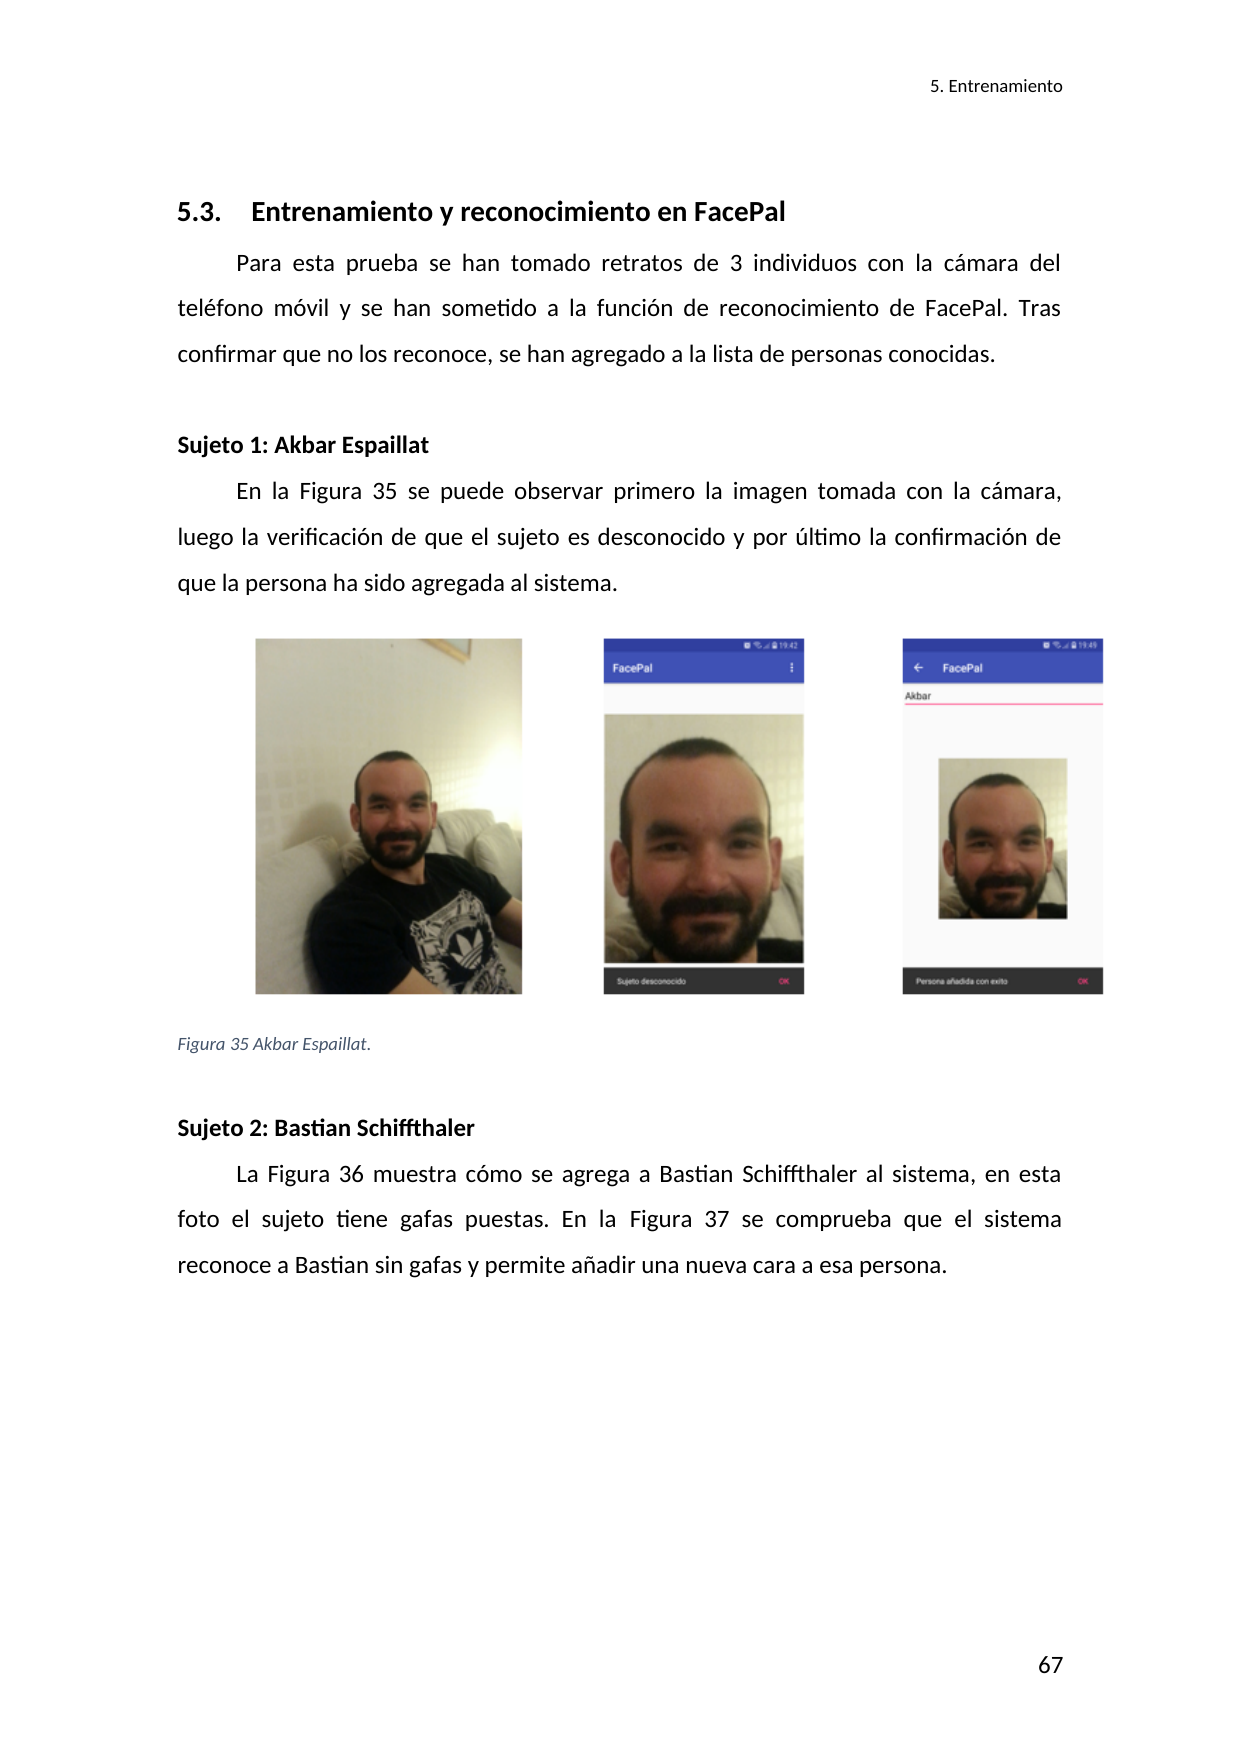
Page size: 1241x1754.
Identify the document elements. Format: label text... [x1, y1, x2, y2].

text Entrenamiento y reconocimiento en FacePal [177, 193, 1063, 229]
text Para esta prueba se han tomado retratos de 3 individuos con la cámara del teléfono móvil y se han sometido a la función de reconocimiento de FacePal. Tras confirmar que no los reconoce, se han agregado a la lista de personas conocidas. [177, 247, 1063, 369]
text Sujeto 2: Bastian Schiffthaler [177, 1112, 1063, 1143]
text Figura 35 Akbar Espaillat. [177, 1032, 1063, 1055]
picture [236, 612, 1123, 1017]
text La Figura 36 muestra cómo se agrega a Bastian Schiffthaler al sistema, en esta foto el sujeto tiene gafas puestas. En la Figura 37 se comprueba que el sistema reconoce a Bastian sin gafas y permite añadir una nueva cara a esa persona. [177, 1158, 1063, 1280]
text Sujeto 1: Akbar Espaillat [177, 430, 1063, 460]
text En la Figura 35 se puede observar primero la imagen tomada con la cámara, luego la verificación de que el sujeto es desconocido y por último la confirmación de que la persona ha sido agregada al sistema. [177, 475, 1063, 597]
